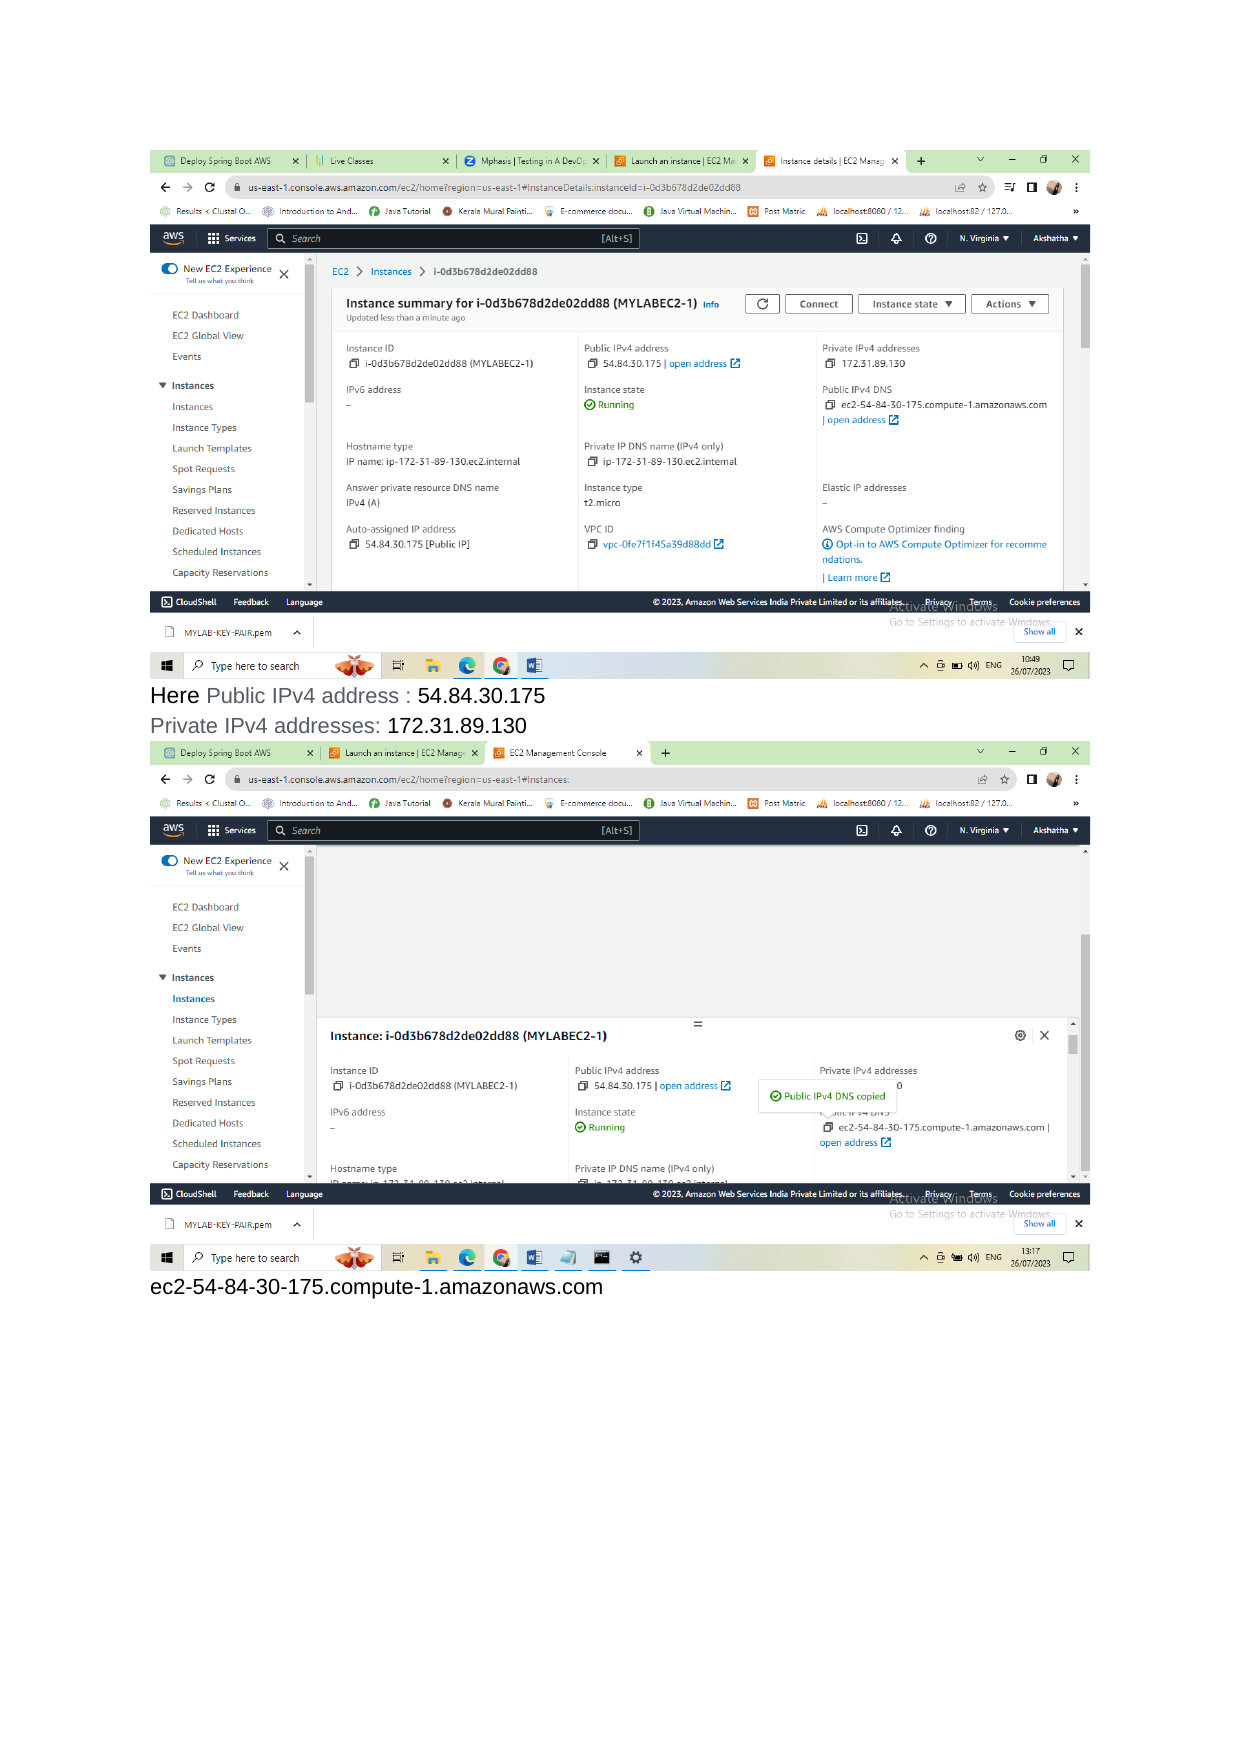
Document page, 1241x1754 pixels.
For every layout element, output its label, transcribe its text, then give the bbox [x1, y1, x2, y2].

picture [150, 150, 1091, 679]
text ec2-54-84-30-175.compute-1.amazonaws.com [150, 1274, 1090, 1299]
picture [150, 741, 1091, 1271]
text Here Public IPv4 address : 54.84.30.175 [150, 682, 1090, 709]
text Private IPv4 addresses: 172.31.89.130 [381, 713, 1090, 738]
